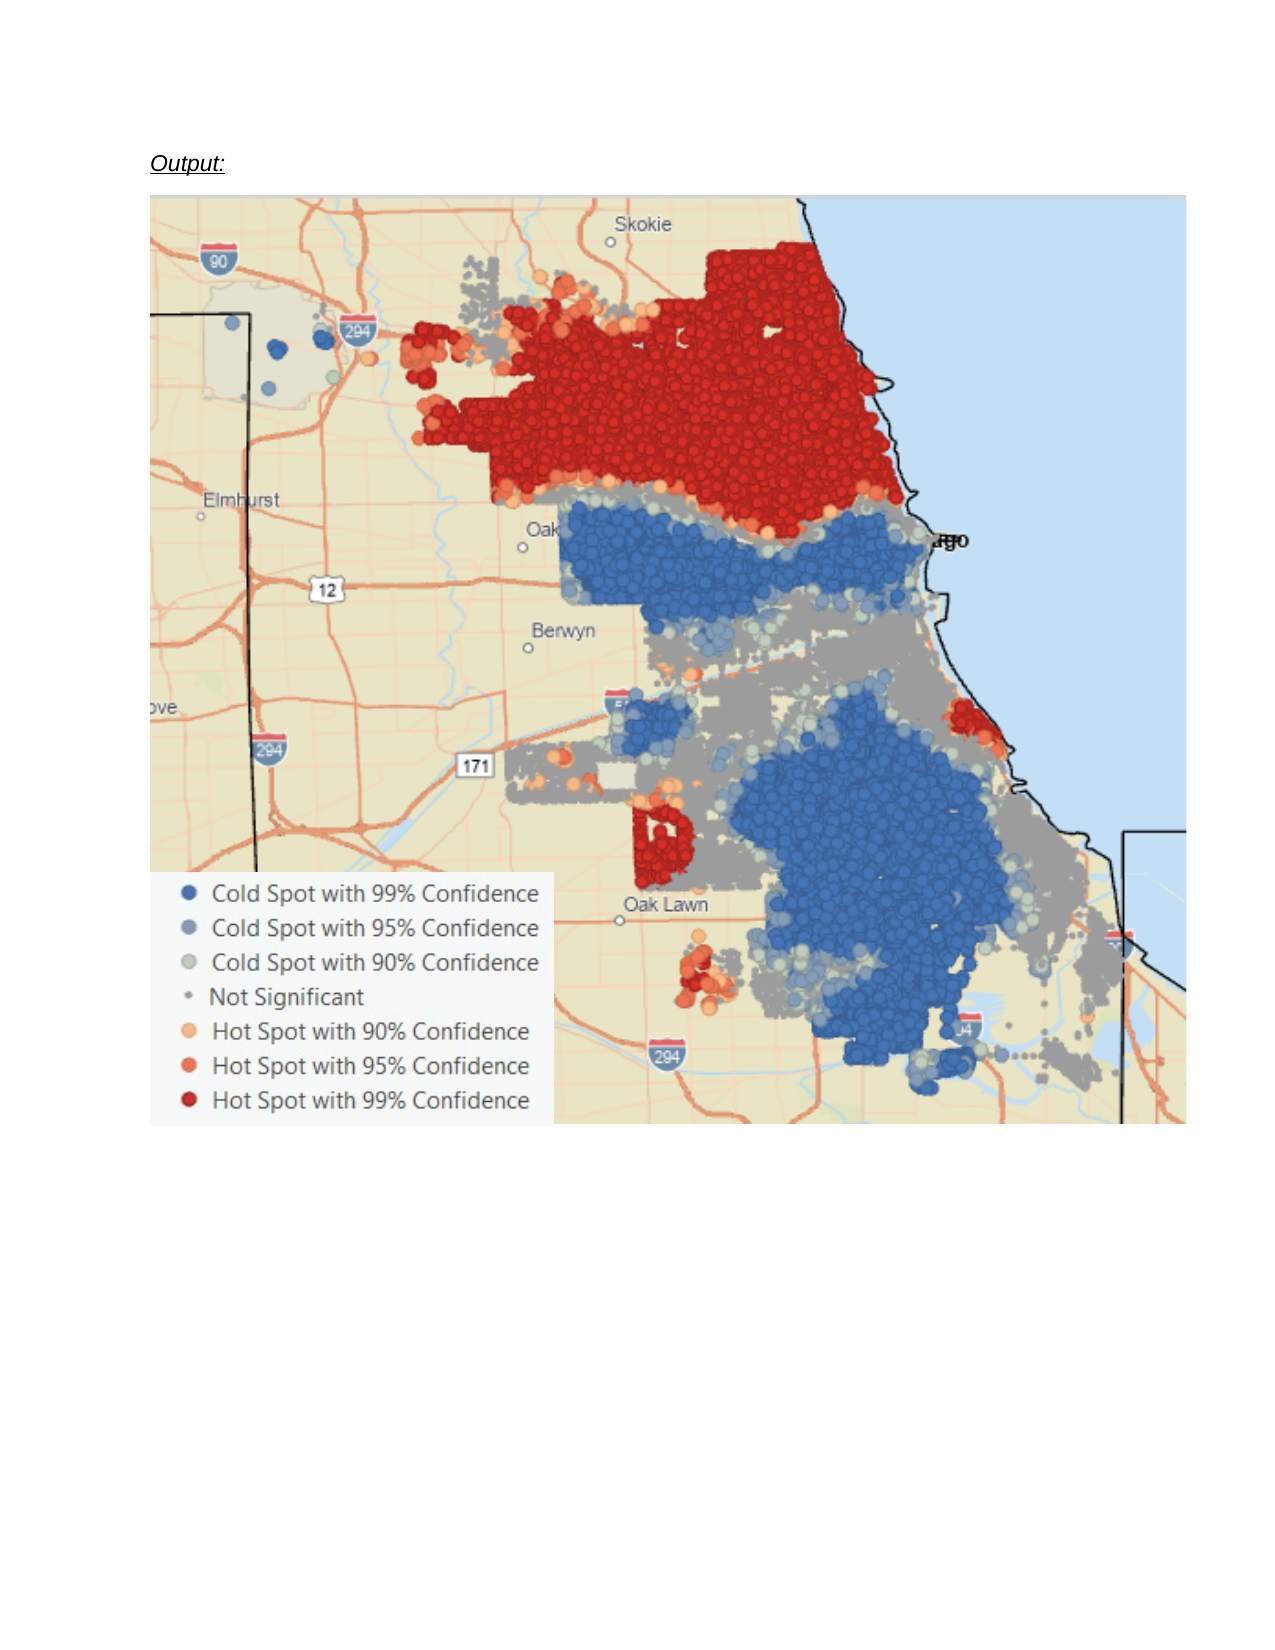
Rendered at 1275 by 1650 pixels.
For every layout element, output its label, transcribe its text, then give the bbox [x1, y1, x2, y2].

text Output: [150, 150, 1125, 176]
picture [150, 195, 1187, 1126]
